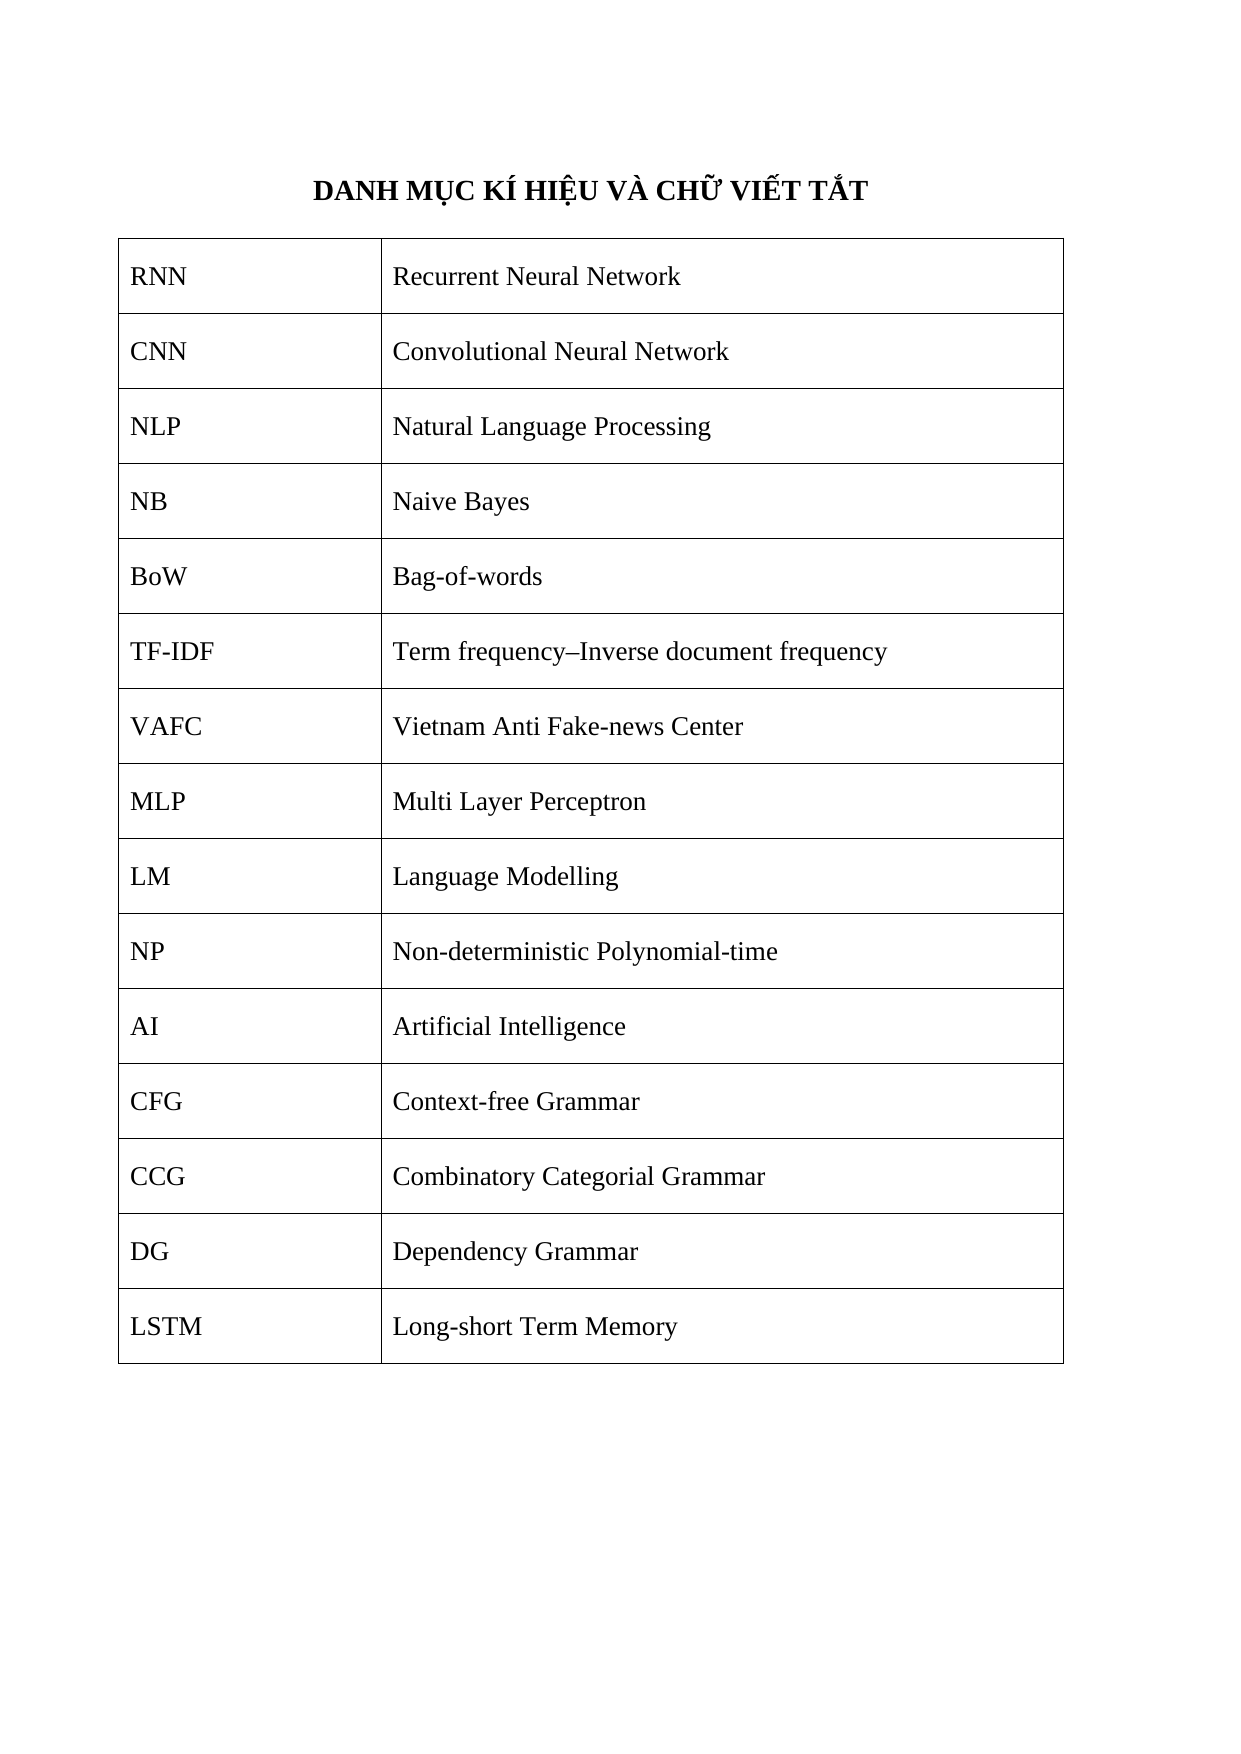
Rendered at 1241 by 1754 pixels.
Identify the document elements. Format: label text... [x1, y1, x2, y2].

table_cell Combinatory Categorial Grammar [382, 1139, 1063, 1212]
table_cell Vietnam Anti Fake-news Center [382, 689, 1063, 762]
table_cell Non-deterministic Polynomial-time [382, 914, 1063, 987]
table_cell AI [119, 989, 381, 1062]
table_cell NLP [119, 389, 381, 462]
table_cell Long-short Term Memory [382, 1289, 1063, 1362]
table_cell Context-free Grammar [382, 1064, 1063, 1137]
table_cell CNN [119, 314, 381, 387]
table_cell Term frequency–Inverse document frequency [382, 614, 1063, 687]
table_cell Natural Language Processing [382, 389, 1063, 462]
table_cell Naive Bayes [382, 464, 1063, 537]
table_cell Convolutional Neural Network [382, 314, 1063, 387]
table_cell NB [119, 464, 381, 537]
table_cell LSTM [119, 1289, 381, 1362]
table_cell Language Modelling [382, 839, 1063, 912]
table_cell NP [119, 914, 381, 987]
table_cell VAFC [119, 689, 381, 762]
table_cell CCG [119, 1139, 381, 1212]
table_cell TF-IDF [119, 614, 381, 687]
table_cell Dependency Grammar [382, 1214, 1063, 1287]
subtitle DANH MỤC KÍ HIỆU VÀ CHỮ VIẾT TẮT [118, 173, 1063, 206]
table_cell Bag-of-words [382, 539, 1063, 612]
table_cell DG [119, 1214, 381, 1287]
table_cell MLP [119, 764, 381, 837]
table_cell CFG [119, 1064, 381, 1137]
table_cell BoW [119, 539, 381, 612]
table_header Recurrent Neural Network [382, 239, 1063, 312]
table_header RNN [119, 239, 381, 312]
table_cell Artificial Intelligence [382, 989, 1063, 1062]
table_cell Multi Layer Perceptron [382, 764, 1063, 837]
table_cell LM [119, 839, 381, 912]
